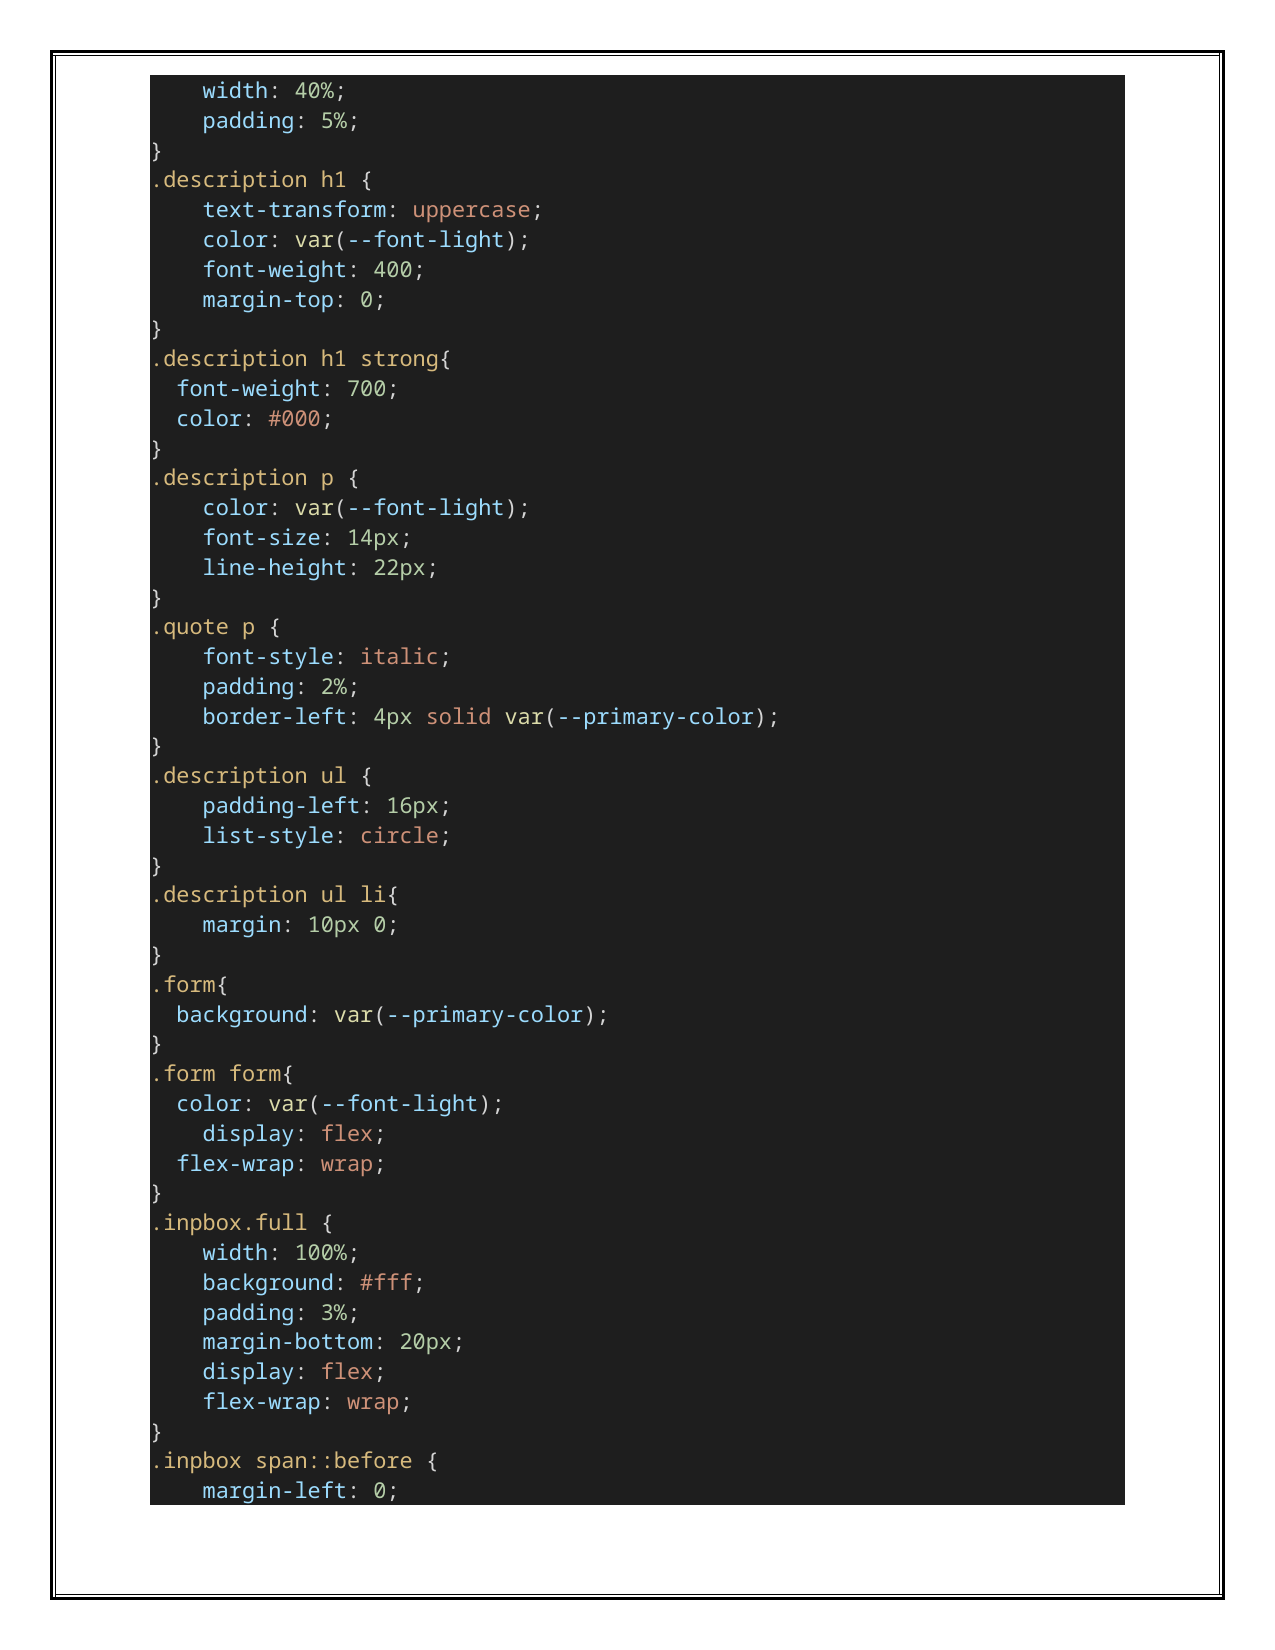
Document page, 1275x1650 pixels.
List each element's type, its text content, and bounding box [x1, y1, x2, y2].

text padding: 2%; [150, 671, 1125, 701]
text background: var(--primary-color); [150, 998, 1125, 1028]
text .description p { [150, 462, 1125, 492]
text line-height: 22px; [150, 552, 1125, 581]
text } [150, 581, 1125, 611]
text } [150, 849, 1125, 879]
text } [150, 1416, 1125, 1445]
text flex-wrap: wrap; [150, 1386, 1125, 1416]
text .form form{ [150, 1058, 1125, 1088]
text padding: 5%; [150, 105, 1125, 134]
text flex-wrap: wrap; [150, 1147, 1125, 1177]
text .inpbox.full { [150, 1207, 1125, 1237]
text } [150, 432, 1125, 462]
text display: flex; [150, 1118, 1125, 1147]
text color: #000; [150, 403, 1125, 432]
text .quote p { [150, 611, 1125, 641]
text margin-top: 0; [150, 283, 1125, 313]
text .form{ [150, 969, 1125, 998]
text display: flex; [150, 1356, 1125, 1386]
text border-left: 4px solid var(--primary-color); [150, 701, 1125, 730]
text padding-left: 16px; [150, 790, 1125, 820]
text font-weight: 400; [150, 254, 1125, 283]
text .description ul { [150, 760, 1125, 790]
text .description ul li{ [150, 879, 1125, 909]
text color: var(--font-light); [150, 1088, 1125, 1118]
text .description h1 { [150, 164, 1125, 194]
text } [150, 134, 1125, 164]
text margin: 10px 0; [150, 909, 1125, 939]
text .description h1 strong{ [150, 343, 1125, 373]
text } [150, 939, 1125, 969]
text padding: 3%; [150, 1296, 1125, 1326]
text } [150, 1177, 1125, 1207]
text text-transform: uppercase; [150, 194, 1125, 224]
text margin-bottom: 20px; [150, 1326, 1125, 1356]
text } [150, 730, 1125, 760]
text color: var(--font-light); [150, 224, 1125, 254]
text } [150, 1028, 1125, 1058]
text width: 100%; [150, 1237, 1125, 1267]
text font-weight: 700; [150, 373, 1125, 403]
text color: var(--font-light); [150, 492, 1125, 522]
text margin-left: 0; [150, 1475, 1125, 1505]
text } [150, 313, 1125, 343]
text font-style: italic; [150, 641, 1125, 671]
text font-size: 14px; [150, 522, 1125, 552]
text list-style: circle; [150, 820, 1125, 849]
text background: #fff; [150, 1267, 1125, 1296]
text width: 40%; [150, 75, 1125, 105]
text .inpbox span::before { [150, 1445, 1125, 1475]
